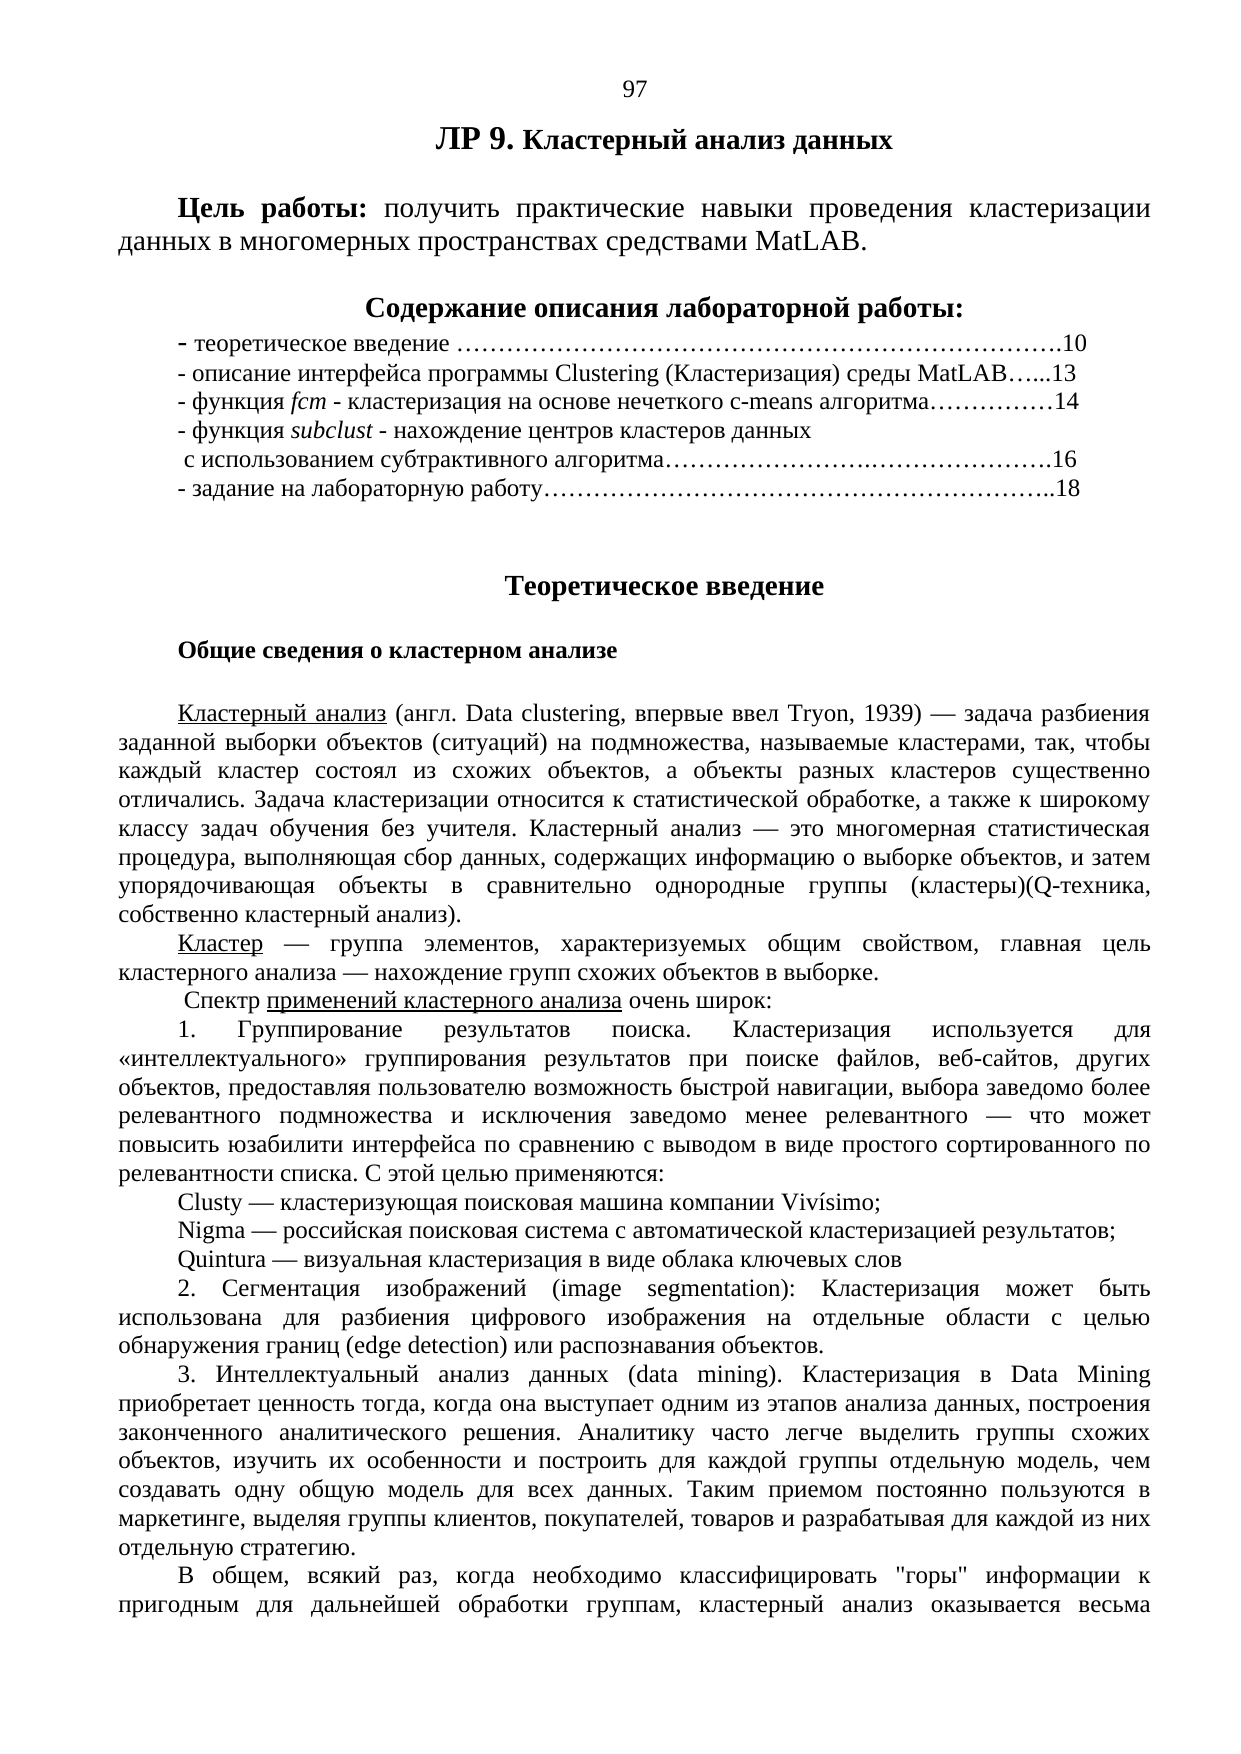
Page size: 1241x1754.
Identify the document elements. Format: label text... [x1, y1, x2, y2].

text Лр 9. Кластерный анализ данных [118, 118, 1152, 156]
text Quintura — визуальная кластеризация в виде облака ключевых слов [118, 1244, 1152, 1273]
text - теоретическое введение ……………………………………………………………….10 [118, 324, 1152, 358]
text Содержание описания лабораторной работы: [118, 291, 1152, 324]
text - функция fcm - кластеризация на основе нечеткого c-means алгоритма……………14 [118, 386, 1152, 415]
text 1. Группирование результатов поиска. Кластеризация используется для «интеллектуального» группирования результатов при поиске файлов, веб-сайтов, других объектов, предоставляя пользователю возможность быстрой навигации, выбора заведомо более релевантного подмножества и исключения заведомо менее релевантного — что может повысить юзабилити интерфейса по сравнению с выводом в виде простого сортированного по релевантности списка. С этой целью применяются: [118, 1014, 1152, 1187]
text Кластер — группа элементов, характеризуемых общим свойством, главная цель кластерного анализа — нахождение групп схожих объектов в выборке. [118, 928, 1152, 985]
text Кластерный анализ (англ. Data clustering, впервые ввел Tryon, 1939) — задача разбиения заданной выборки объектов (ситуаций) на подмножества, называемые кластерами, так, чтобы каждый кластер состоял из схожих объектов, а объекты разных кластеров существенно отличались. Задача кластеризации относится к статистической обработке, а также к широкому классу задач обучения без учителя. Кластерный анализ — это многомерная статистическая процедура, выполняющая сбор данных, содержащих информацию о выборке объектов, и затем упорядочивающая объекты в сравнительно однородные группы (кластеры)(Q-техника, собственно кластерный анализ). [118, 698, 1152, 928]
text 2. Сегментация изображений (image segmentation): Кластеризация может быть использована для разбиения цифрового изображения на отдельные области с целью обнаружения границ (edge detection) или распознавания объектов. [118, 1273, 1152, 1359]
text Цель работы: получить практические навыки проведения кластеризации данных в многомерных пространствах средствами MatLAB. [118, 190, 1152, 257]
text 3. Интеллектуальный анализ данных (data mining). Кластеризация в Data Mining приобретает ценность тогда, когда она выступает одним из этапов анализа данных, построения законченного аналитического решения. Аналитику часто легче выделить группы схожих объектов, изучить их особенности и построить для каждой группы отдельную модель, чем создавать одну общую модель для всех данных. Таким приемом постоянно пользуются в маркетинге, выделяя группы клиентов, покупателей, товаров и разрабатывая для каждой из них отдельную стратегию. [118, 1359, 1152, 1560]
text Спектр применений кластерного анализа очень широк: [118, 985, 1152, 1014]
text Общие сведения о кластерном анализе [118, 636, 1152, 664]
text - описание интерфейса программы Clustering (Кластеризация) среды MatLAB…...13 [118, 358, 1152, 386]
text Clusty — кластеризующая поисковая машина компании Vivísimo; [118, 1187, 1152, 1215]
text Nigma — российская поисковая система с автоматической кластеризацией результатов; [118, 1215, 1152, 1244]
text Теоретическое введение [118, 568, 1152, 602]
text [118, 1560, 1152, 1618]
text - задание на лабораторную работу……………………………………………………..18 [118, 473, 1152, 501]
text с использованием субтрактивного алгоритма…………………….………………….16 [118, 444, 1152, 473]
text - функция subclust - нахождение центров кластеров данных [118, 415, 1152, 444]
